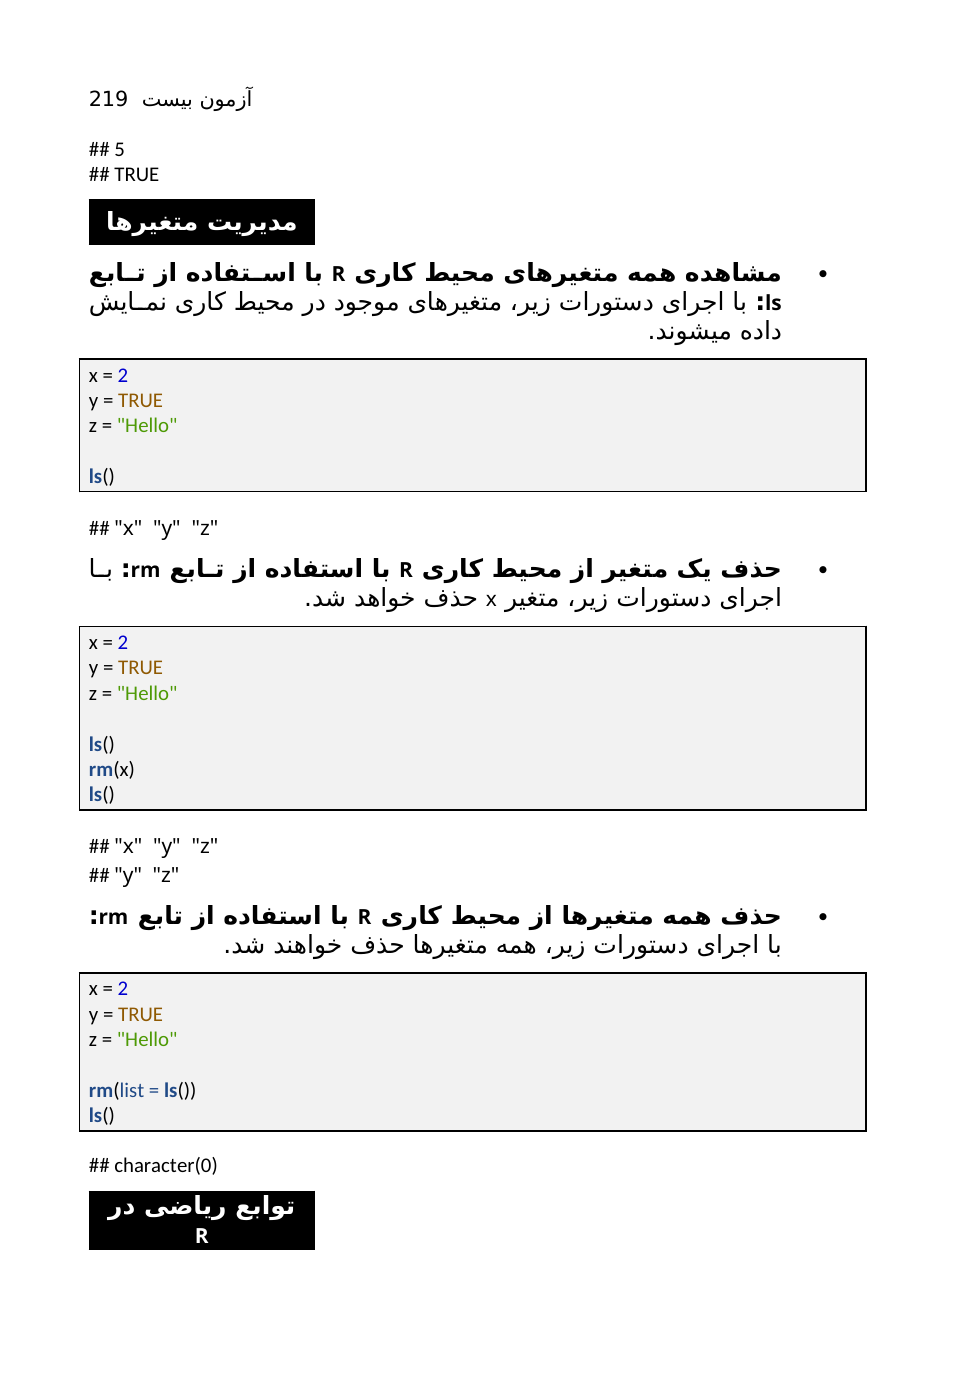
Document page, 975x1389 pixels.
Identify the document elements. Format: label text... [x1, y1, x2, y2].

text ## 5 ## TRUE [89, 136, 857, 187]
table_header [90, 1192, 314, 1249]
text ## "x" "y" "z" ## "y" "z" [89, 832, 857, 888]
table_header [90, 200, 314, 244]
text x = 2 y = TRUE z = "Hello" rm(list = ls()) ls() [80, 974, 865, 1130]
text ## character(0) [89, 1153, 857, 1178]
text ## "x" "y" "z" [89, 513, 857, 542]
list مشاهده همه متغیرهای محیط کاری R با استفاده از تابع ls: با اجرای دستورات زیر، متغیرهای موجود در محیط کاری نمایش داده می‏شوند. [89, 258, 819, 346]
text x = 2 y = TRUE z = "Hello" ls() rm(x) ls() [80, 627, 865, 809]
text x = 2 y = TRUE z = "Hello" ls() [80, 360, 865, 491]
list حذف یک متغیر از محیط کاری R با استفاده از تابع rm: با اجرای دستورات زیر، متغیر x حذف خواهد شد. [89, 554, 819, 613]
list حذف همه متغیرها از محیط کاری R با استفاده از تابع rm: با اجرای دستورات زیر، همه متغیرها حذف خواهند شد. [89, 901, 819, 959]
